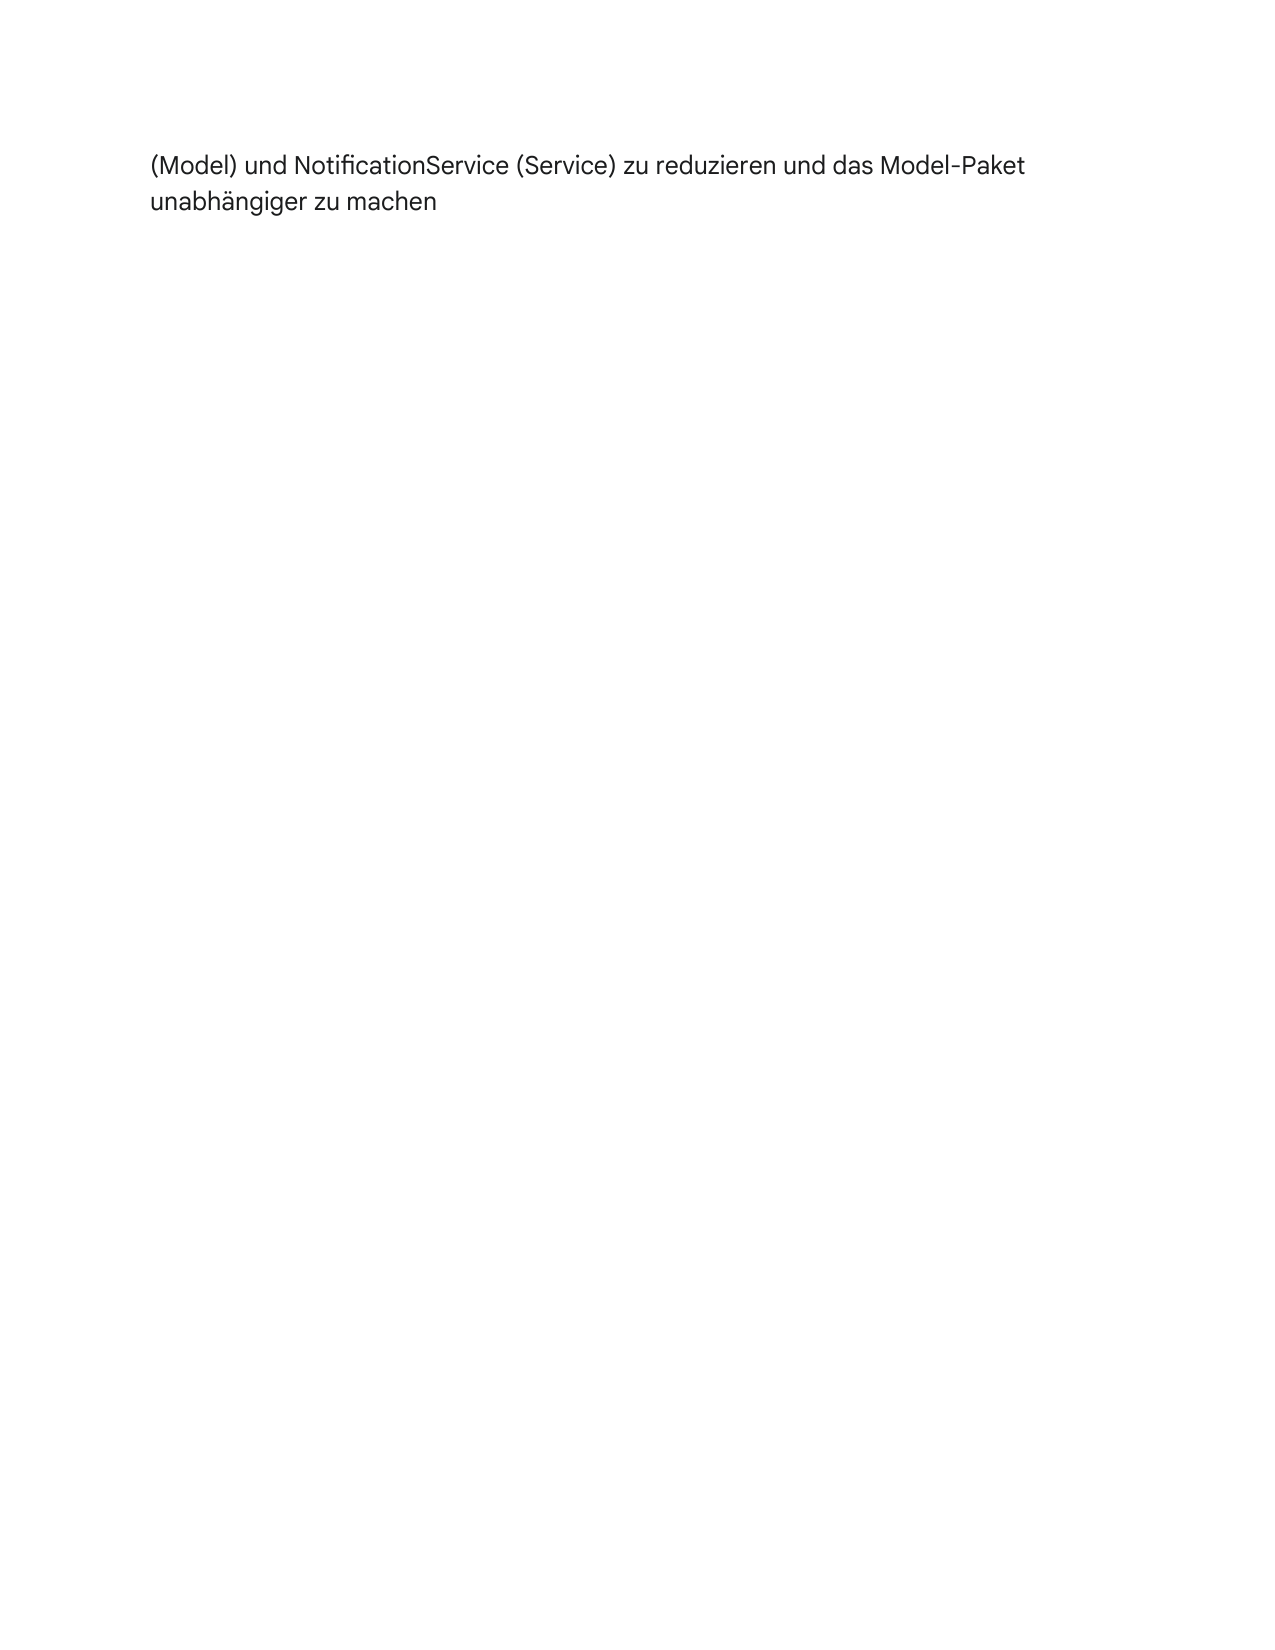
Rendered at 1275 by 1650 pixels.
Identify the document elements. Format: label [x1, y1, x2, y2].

text [150, 150, 1125, 217]
